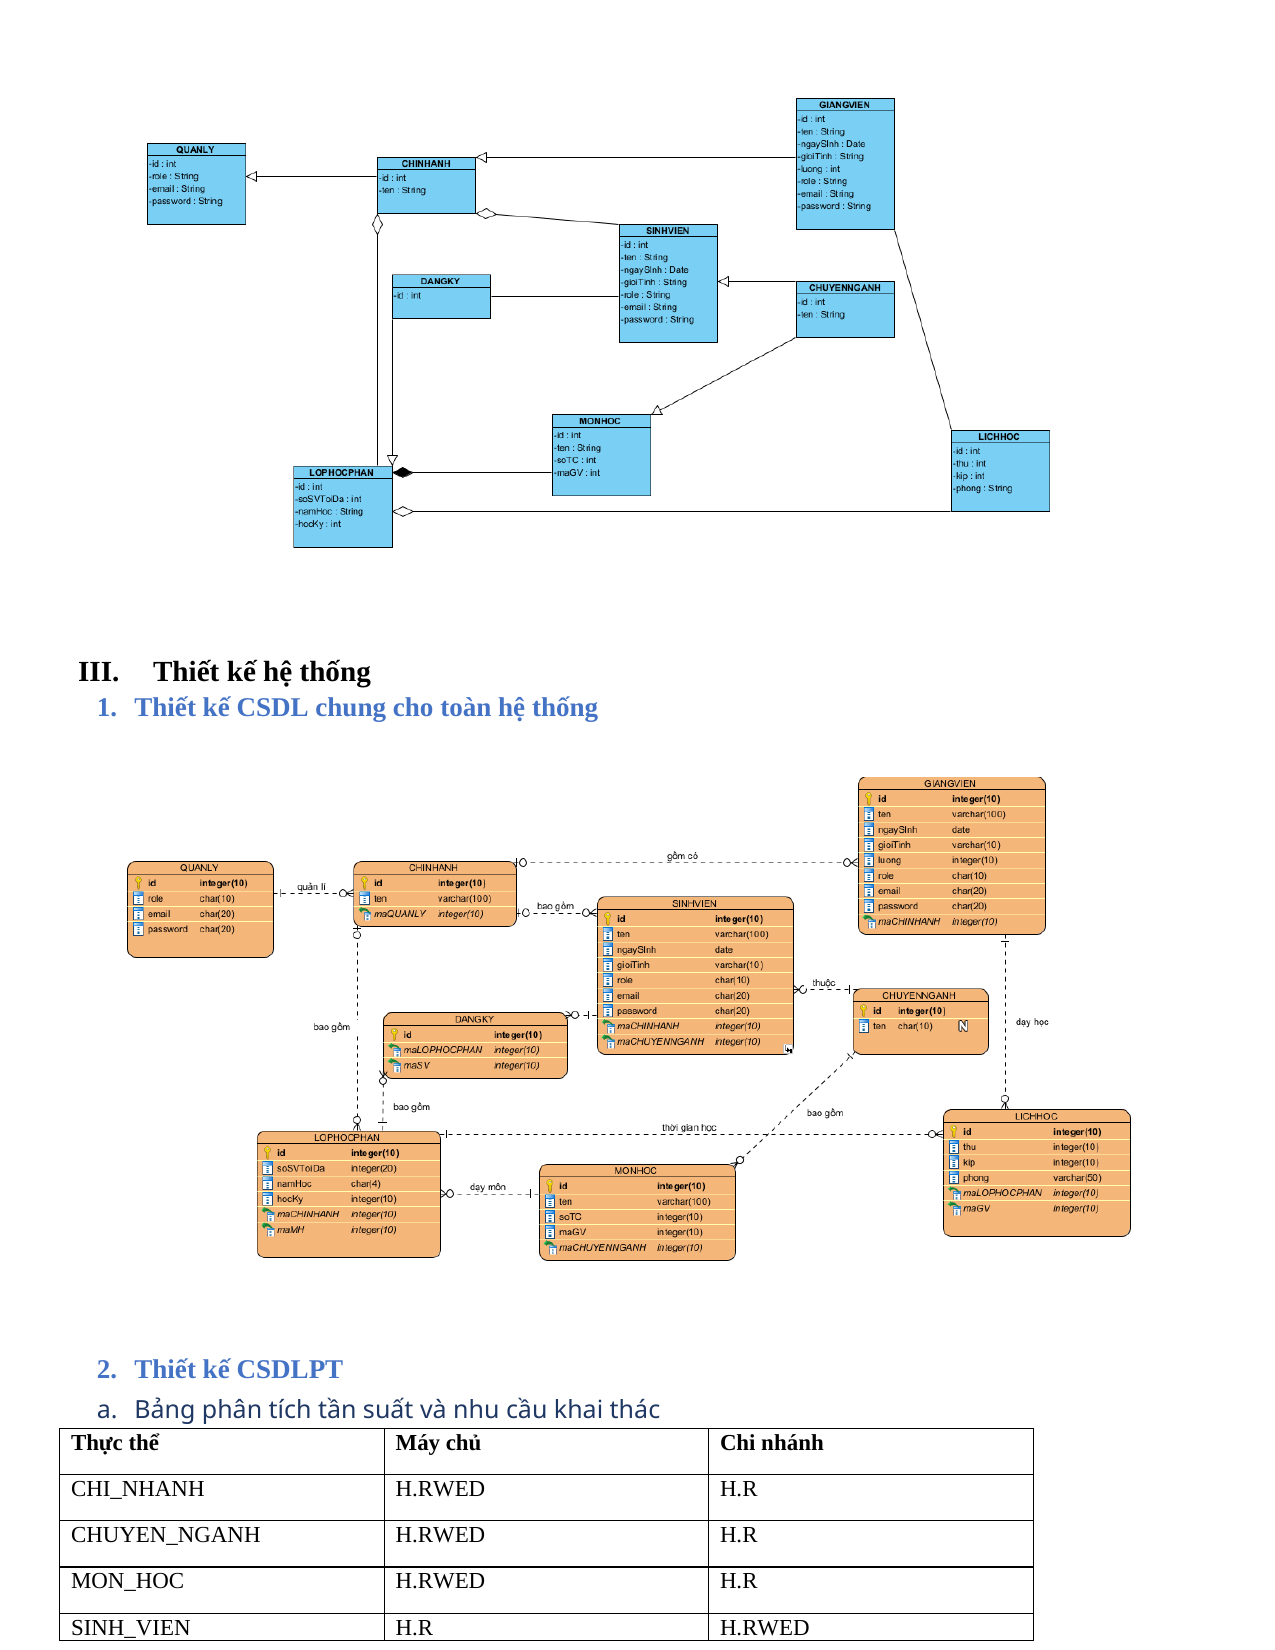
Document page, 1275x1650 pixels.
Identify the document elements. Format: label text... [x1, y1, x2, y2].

table_cell H.RWED [385, 1568, 708, 1613]
subtitle Thiết kế hệ thống [78, 654, 1245, 687]
table_cell H.RWED [385, 1475, 708, 1520]
subtitle Thiết kế CSDL chung cho toàn hệ thống [97, 691, 1245, 723]
table_cell MON_HOC [60, 1568, 384, 1613]
table_cell H.R [385, 1614, 708, 1640]
table_cell SINH_VIEN [60, 1614, 384, 1640]
table_cell CHUYEN_NGANH [60, 1521, 384, 1566]
subtitle Thiết kế CSDLPT [97, 1353, 1245, 1385]
picture [122, 777, 1183, 1297]
subtitle Bảng phân tích tần suất và nhu cầu khai thác [97, 1391, 1245, 1425]
table_header Chi nhánh [709, 1429, 1033, 1474]
picture [127, 59, 1178, 582]
table_cell H.R [709, 1568, 1033, 1613]
table_header Thực thể [60, 1429, 384, 1474]
table_cell H.RWED [385, 1521, 708, 1566]
table_cell CHI_NHANH [60, 1475, 384, 1520]
table_cell H.R [709, 1521, 1033, 1566]
table_header Máy chủ [385, 1429, 708, 1474]
table_cell H.R [709, 1475, 1033, 1520]
table_cell H.RWED [709, 1614, 1033, 1640]
